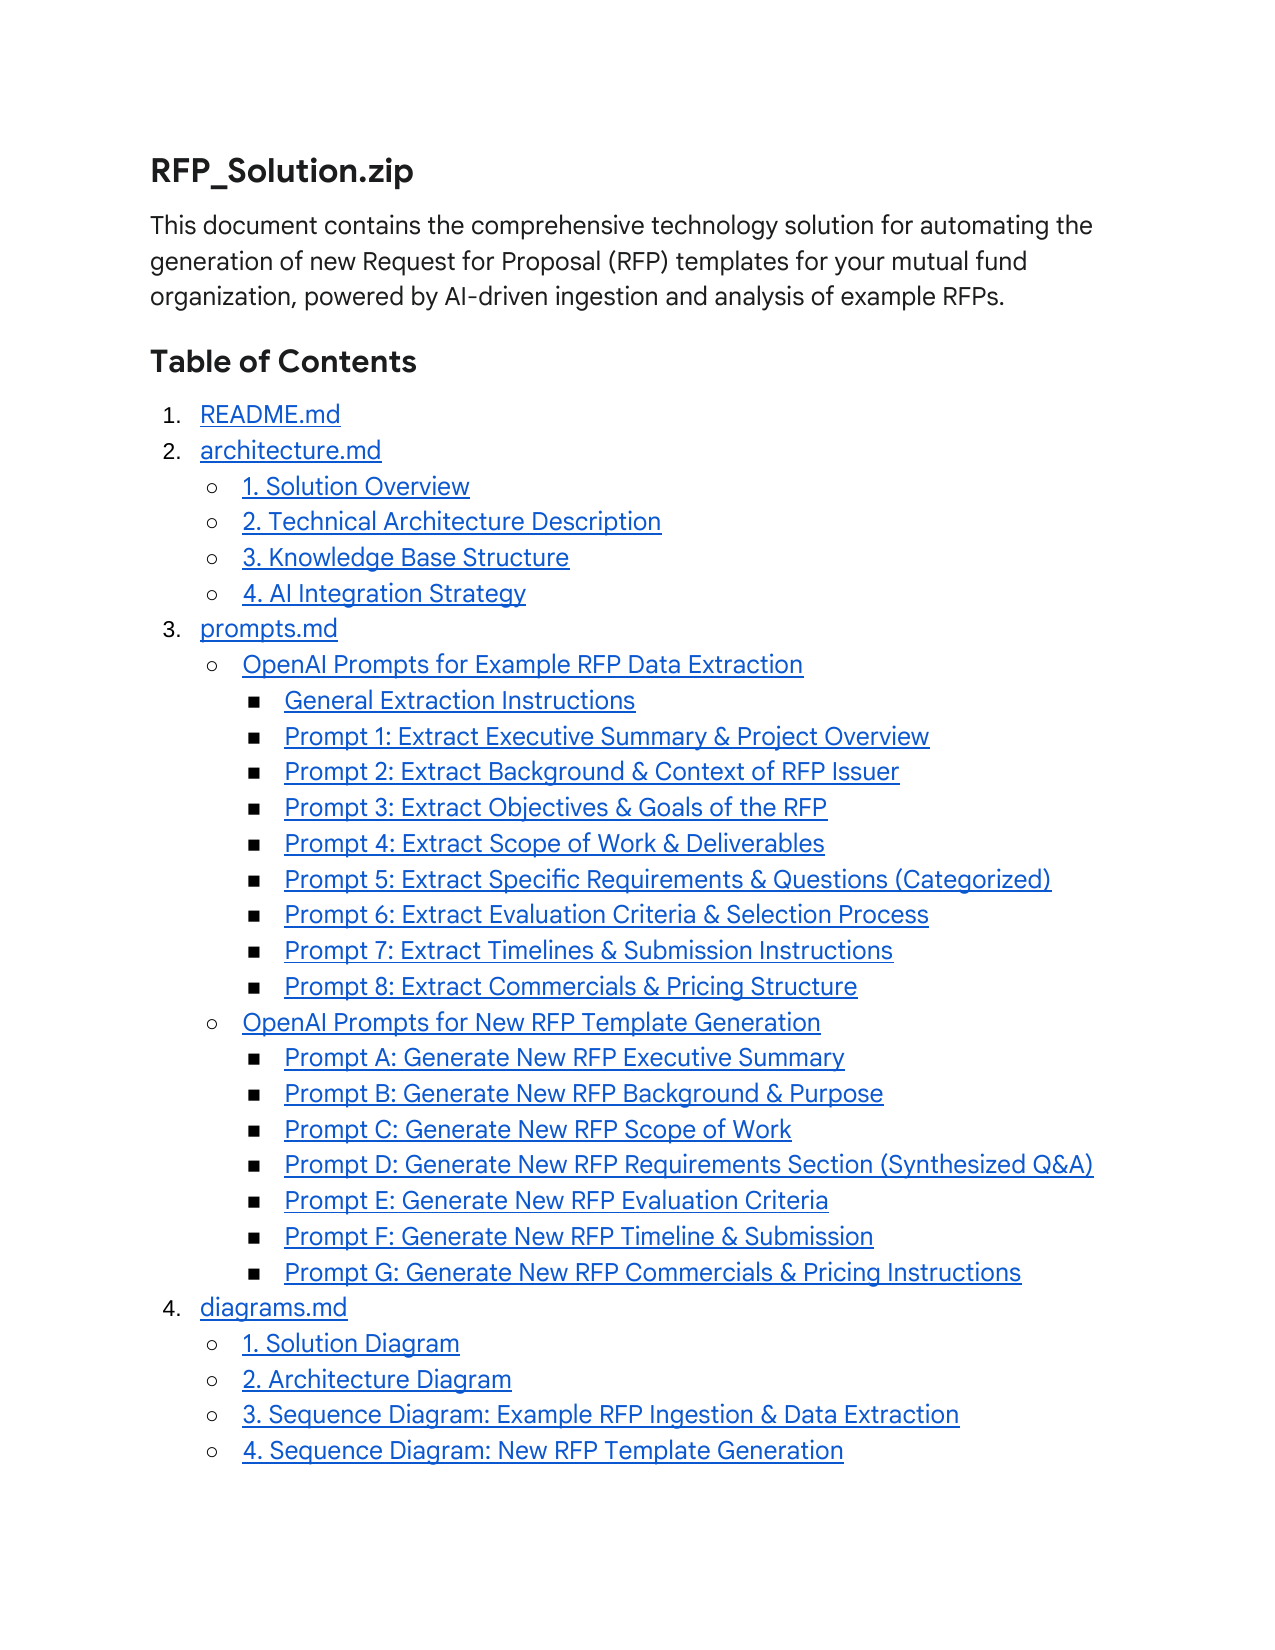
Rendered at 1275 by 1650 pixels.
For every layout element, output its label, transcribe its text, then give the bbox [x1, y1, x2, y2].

list Prompt 7: Extract Timelines & Submission Instructions [247, 935, 1125, 967]
list OpenAI Prompts for New RFP Template Generation [205, 1007, 1125, 1038]
list README.md [162, 399, 1125, 431]
list 2. Technical Architecture Description [205, 507, 1125, 538]
subtitle RFP_Solution.zip [150, 150, 1125, 192]
list Prompt 3: Extract Objectives & Goals of the RFP [247, 792, 1125, 824]
list Prompt 1: Extract Executive Summary & Project Overview [247, 721, 1125, 752]
list Prompt B: Generate New RFP Background & Purpose [247, 1078, 1125, 1109]
list Prompt 6: Extract Evaluation Criteria & Selection Process [247, 899, 1125, 931]
text This document contains the comprehensive technology solution for automating the generation of new Request for Proposal (RFP) templates for your mutual fund organization, powered by AI-driven ingestion and analysis of example RFPs. [150, 210, 1125, 313]
list Prompt D: Generate New RFP Requirements Section (Synthesized Q&A) [247, 1150, 1125, 1181]
list 1. Solution Diagram [205, 1328, 1125, 1360]
list 3. Sequence Diagram: Example RFP Ingestion & Data Extraction [205, 1400, 1125, 1431]
list Prompt C: Generate New RFP Scope of Work [247, 1114, 1125, 1145]
list 1. Solution Overview [205, 471, 1125, 502]
list 2. Architecture Diagram [205, 1364, 1125, 1395]
list diagrams.md [162, 1293, 1125, 1324]
list Prompt 8: Extract Commercials & Pricing Structure [247, 971, 1125, 1002]
list OpenAI Prompts for Example RFP Data Extraction [205, 649, 1125, 681]
list Prompt A: Generate New RFP Executive Summary [247, 1042, 1125, 1074]
list prompts.md [162, 614, 1125, 645]
subtitle Table of Contents [150, 342, 1125, 381]
list Prompt 5: Extract Specific Requirements & Questions (Categorized) [247, 864, 1125, 895]
list 4. AI Integration Strategy [205, 578, 1125, 609]
list Prompt F: Generate New RFP Timeline & Submission [247, 1221, 1125, 1252]
list 4. Sequence Diagram: New RFP Template Generation [205, 1436, 1125, 1467]
list Prompt E: Generate New RFP Evaluation Criteria [247, 1185, 1125, 1217]
list Prompt 4: Extract Scope of Work & Deliverables [247, 828, 1125, 859]
list General Extraction Instructions [247, 685, 1125, 717]
list architecture.md [162, 435, 1125, 466]
list 3. Knowledge Base Structure [205, 542, 1125, 574]
list Prompt 2: Extract Background & Context of RFP Issuer [247, 757, 1125, 788]
list Prompt G: Generate New RFP Commercials & Pricing Instructions [247, 1257, 1125, 1288]
